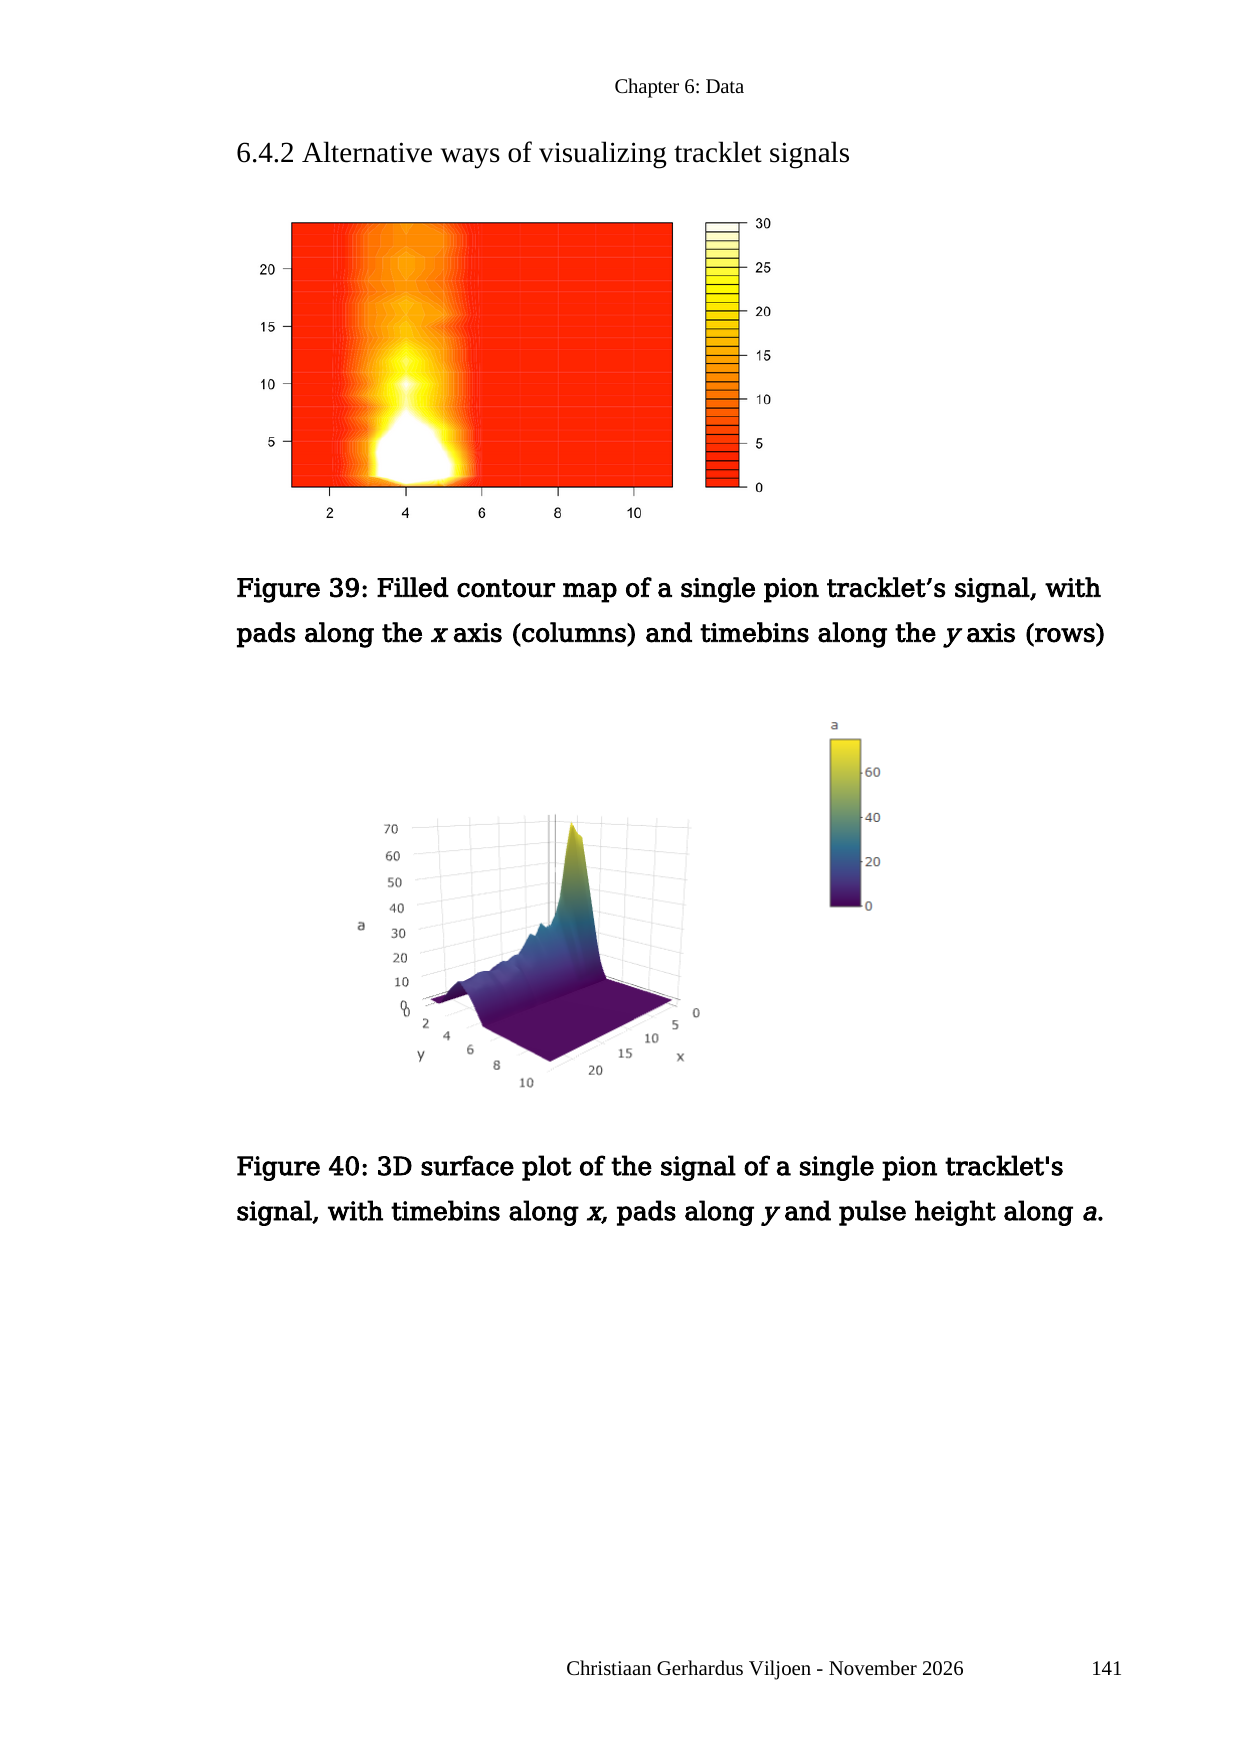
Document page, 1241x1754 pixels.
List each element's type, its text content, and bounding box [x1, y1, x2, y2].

picture [236, 181, 799, 545]
subtitle Alternative ways of visualizing tracklet signals [236, 135, 1122, 169]
picture [236, 682, 937, 1123]
